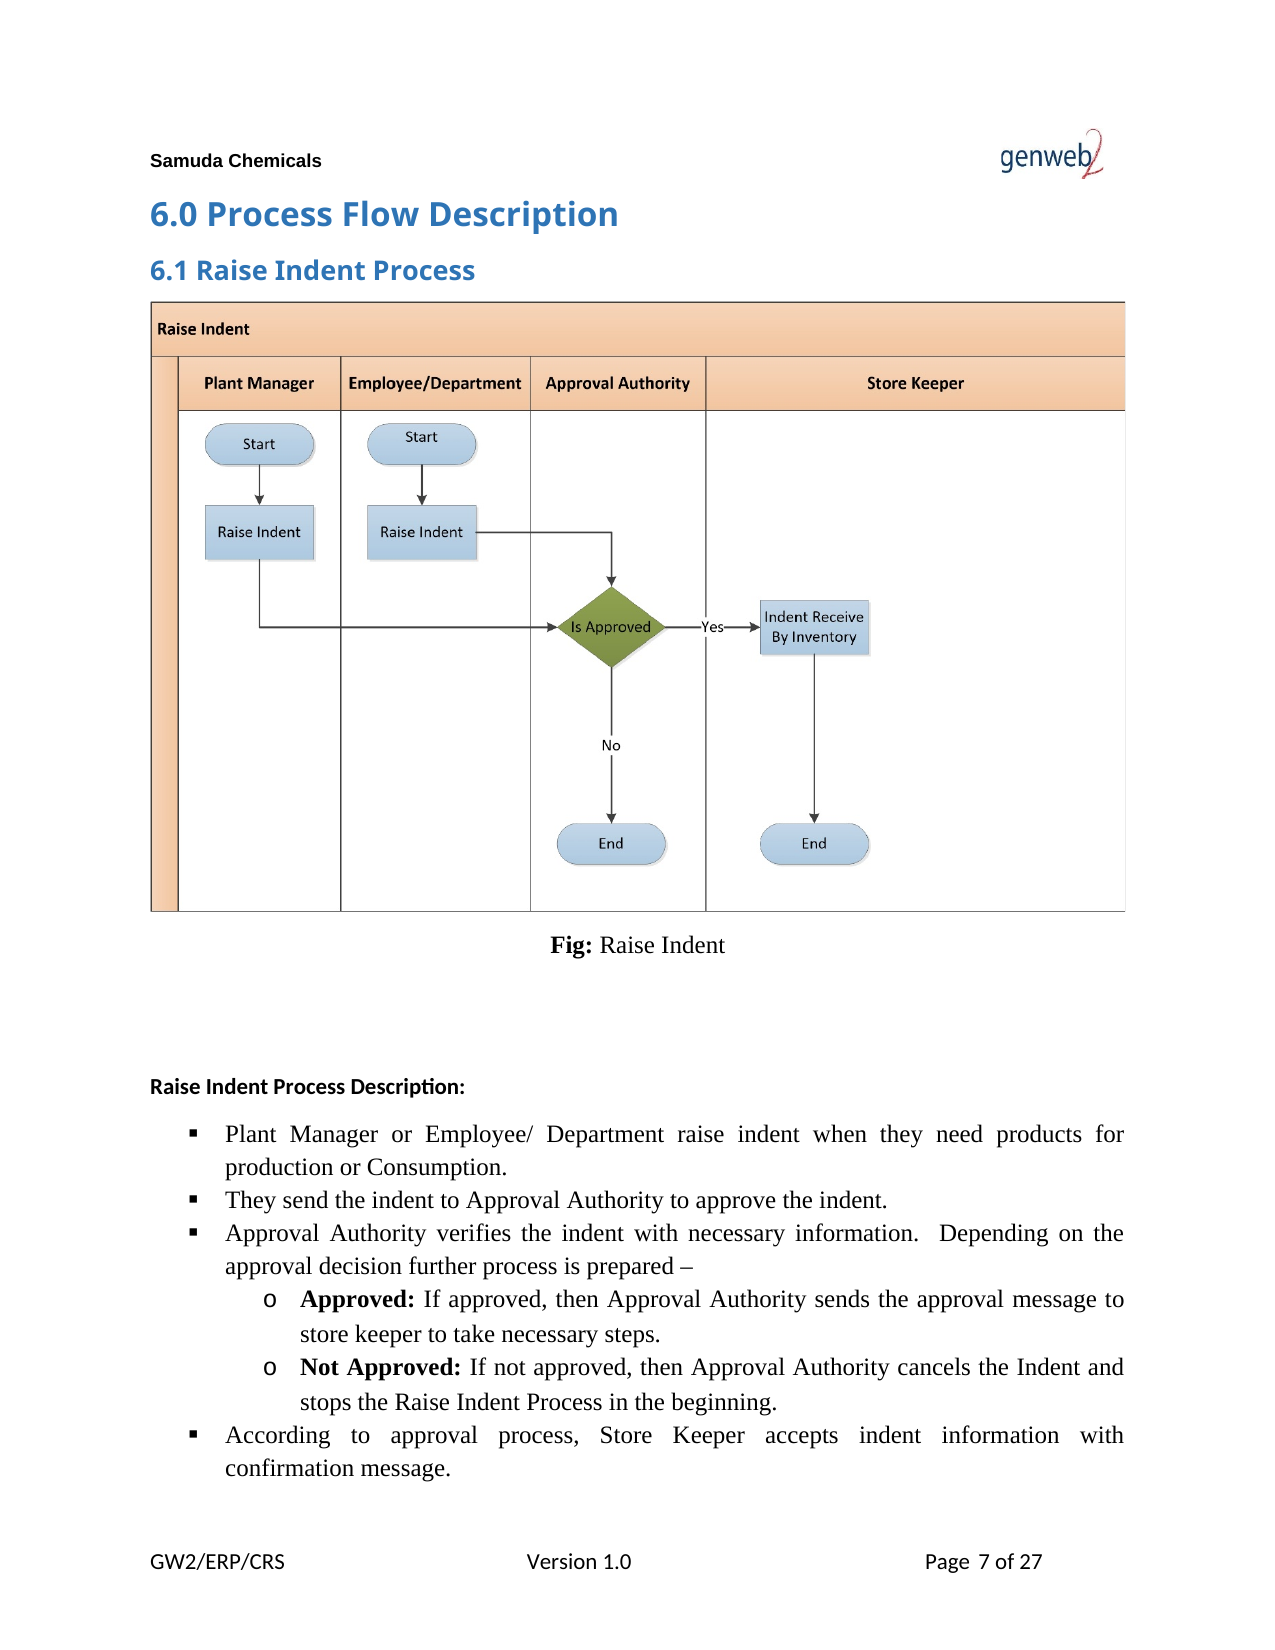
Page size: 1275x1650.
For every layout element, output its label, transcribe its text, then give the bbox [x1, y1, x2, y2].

picture [150, 301, 1125, 912]
list Approved: If approved, then Approval Authority sends the approval message to store keeper to take necessary steps. [262, 1284, 1125, 1348]
subtitle 6.1 Raise Indent Process [150, 252, 1125, 289]
list Not Approved: If not approved, then Approval Authority cancels the Indent and stops the Raise Indent Process in the beginning. [262, 1352, 1125, 1416]
list They send the indent to Approval Authority to approve the indent. [187, 1185, 1125, 1214]
text Raise Indent Process Description: [150, 1072, 1125, 1100]
list According to approval process, Store Keeper accepts indent information with confirmation message. [187, 1420, 1125, 1482]
text Fig: Raise Indent [150, 931, 1125, 959]
list Approval Authority verifies the indent with necessary information. Depending on the approval decision further process is prepared – [187, 1218, 1125, 1280]
picture [1000, 128, 1103, 179]
subtitle 6.0 Process Flow Description [150, 190, 1125, 236]
list Plant Manager or Employee/ Department raise indent when they need products for production or Consumption. [187, 1119, 1125, 1181]
